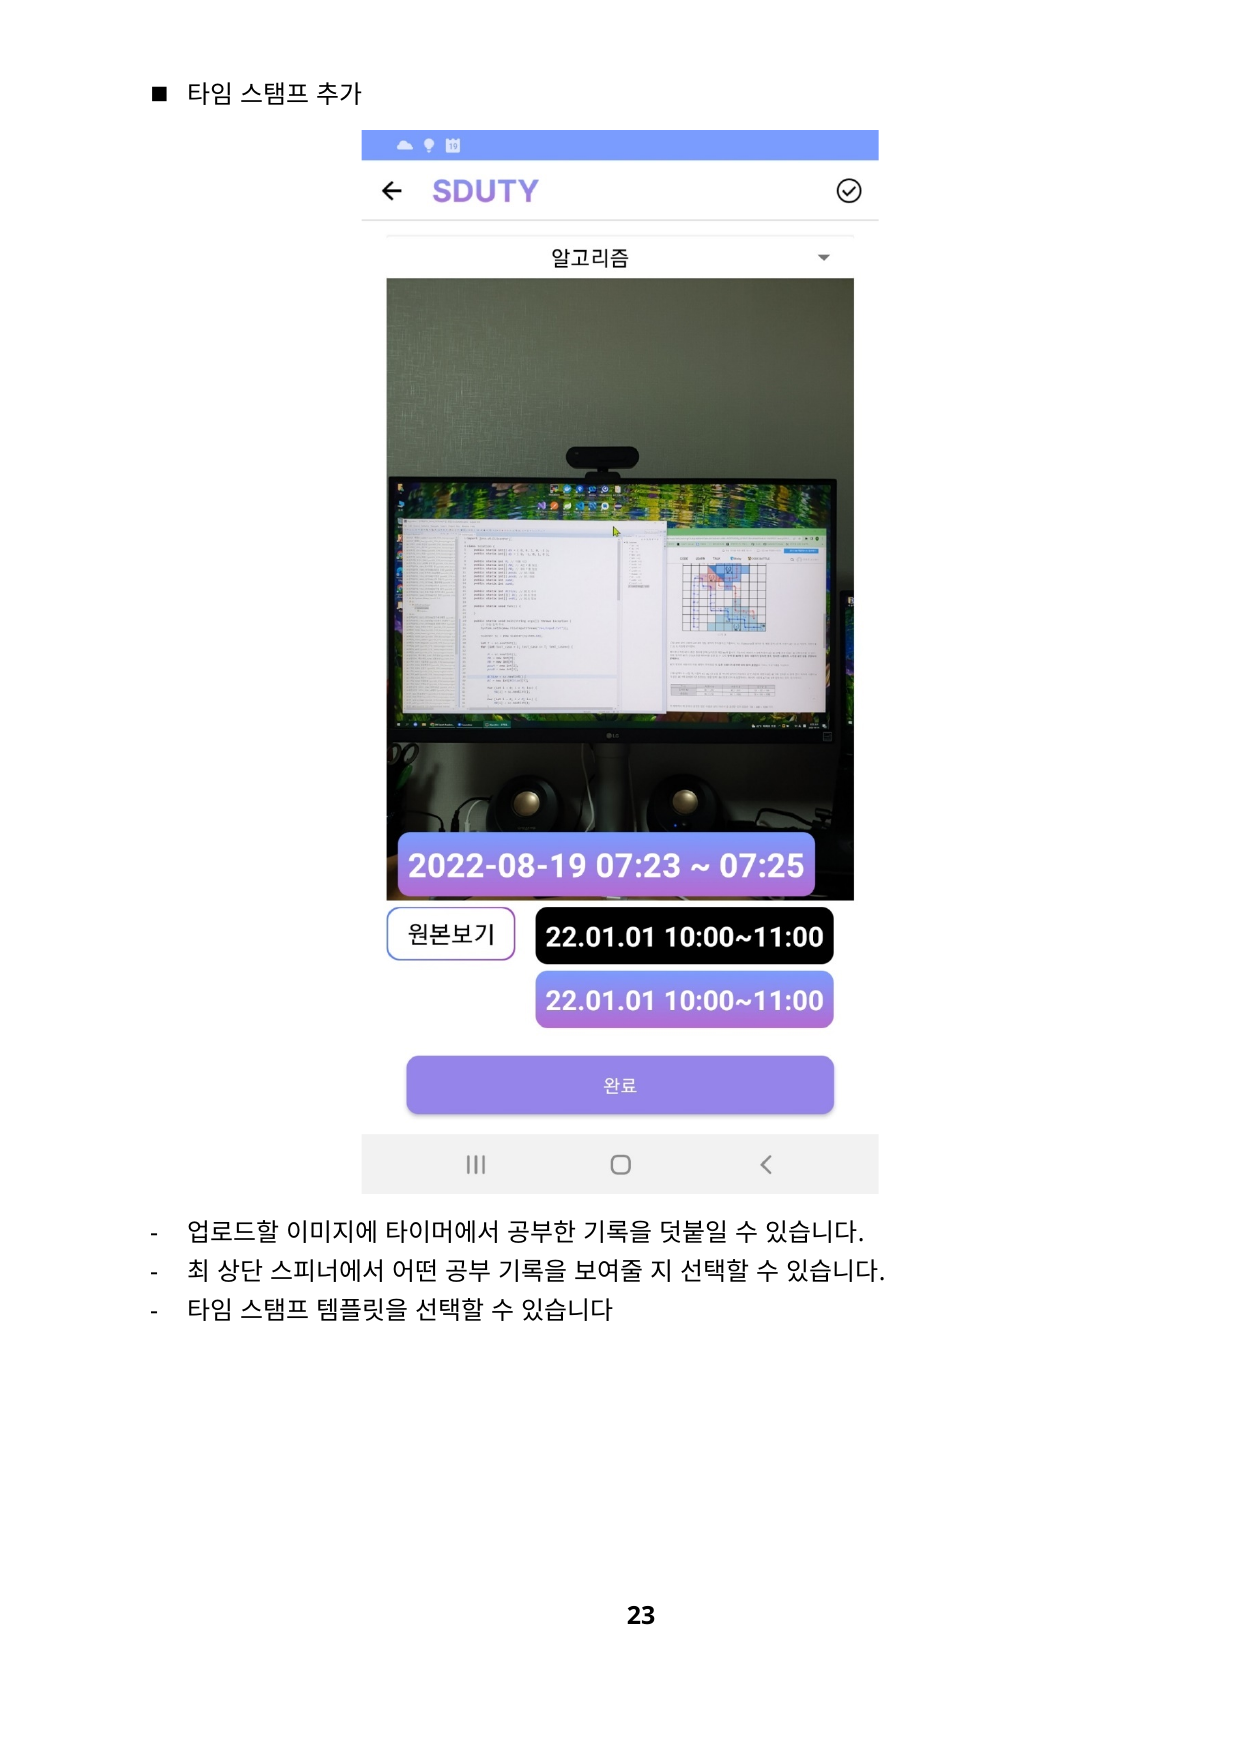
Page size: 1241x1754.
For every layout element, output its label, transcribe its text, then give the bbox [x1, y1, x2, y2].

list 타임 스탬프 템플릿을 선택할 수 있습니다 [150, 1291, 1165, 1327]
list 업로드할 이미지에 타이머에서 공부한 기록을 덧붙일 수 있습니다. [150, 1213, 1165, 1249]
picture [361, 130, 879, 1194]
list 타임 스탬프 추가 [150, 75, 1165, 111]
list 최 상단 스피너에서 어떤 공부 기록을 보여줄 지 선택할 수 있습니다. [150, 1252, 1165, 1288]
